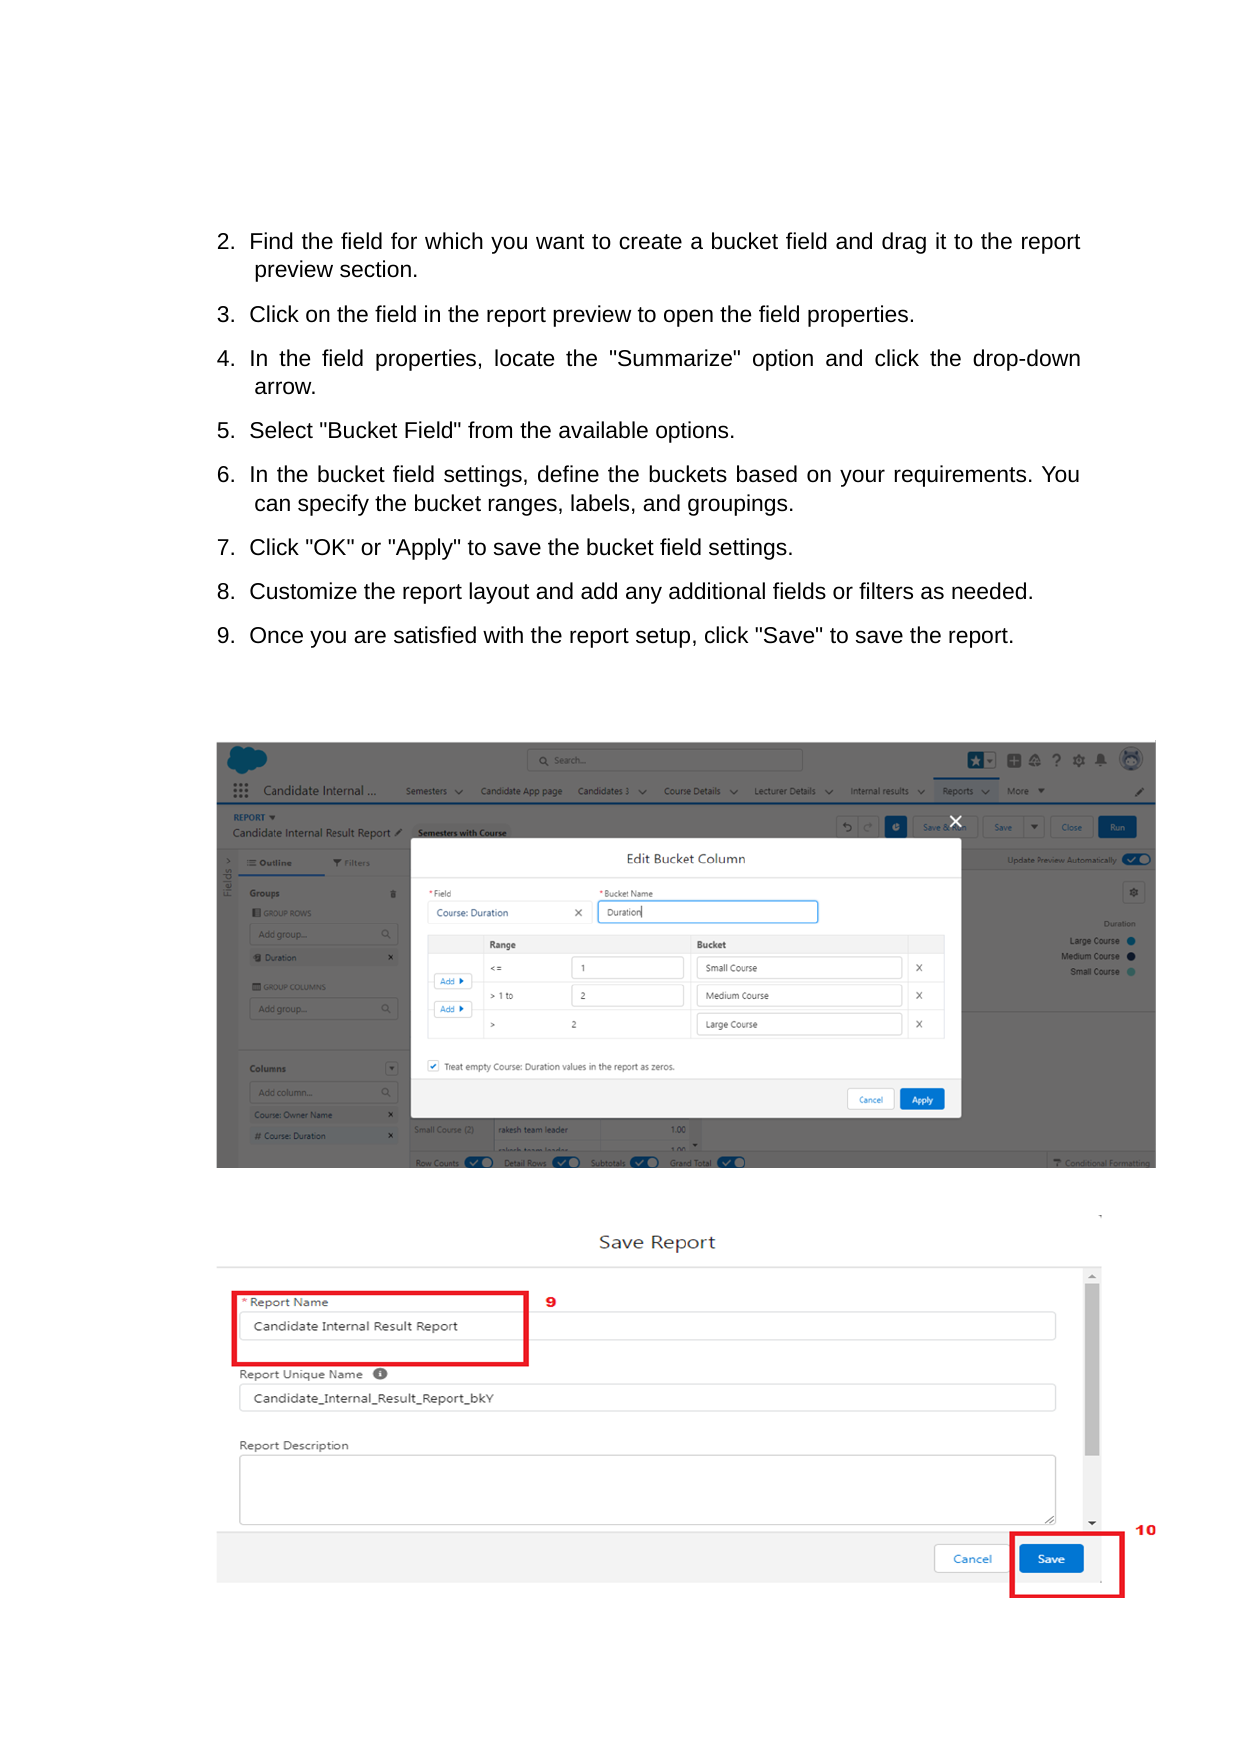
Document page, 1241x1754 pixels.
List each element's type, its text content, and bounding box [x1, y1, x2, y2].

text 6. In the bucket field settings, define the buckets based on your requirements. You can specify the bucket ranges, labels, and groupings. [217, 461, 1081, 516]
picture [216, 1215, 1156, 1598]
text 2. Find the field for which you want to create a bucket field and drag it to the report preview section. [217, 228, 1081, 283]
text 7. Click "OK" or "Apply" to save the bucket field settings. [217, 534, 1081, 560]
text 4. In the field properties, locate the "Summarize" option and click the drop-down arrow. [217, 344, 1081, 399]
text 3. Click on the field in the report preview to open the field properties. [217, 301, 1081, 327]
text 9. Once you are satisfied with the report setup, click "Save" to save the report. [217, 622, 1081, 648]
text 8. Customize the report layout and add any additional fields or filters as needed. [217, 578, 1081, 604]
text 5. Select "Bucket Field" from the available options. [217, 417, 1081, 443]
picture [216, 740, 1156, 1168]
